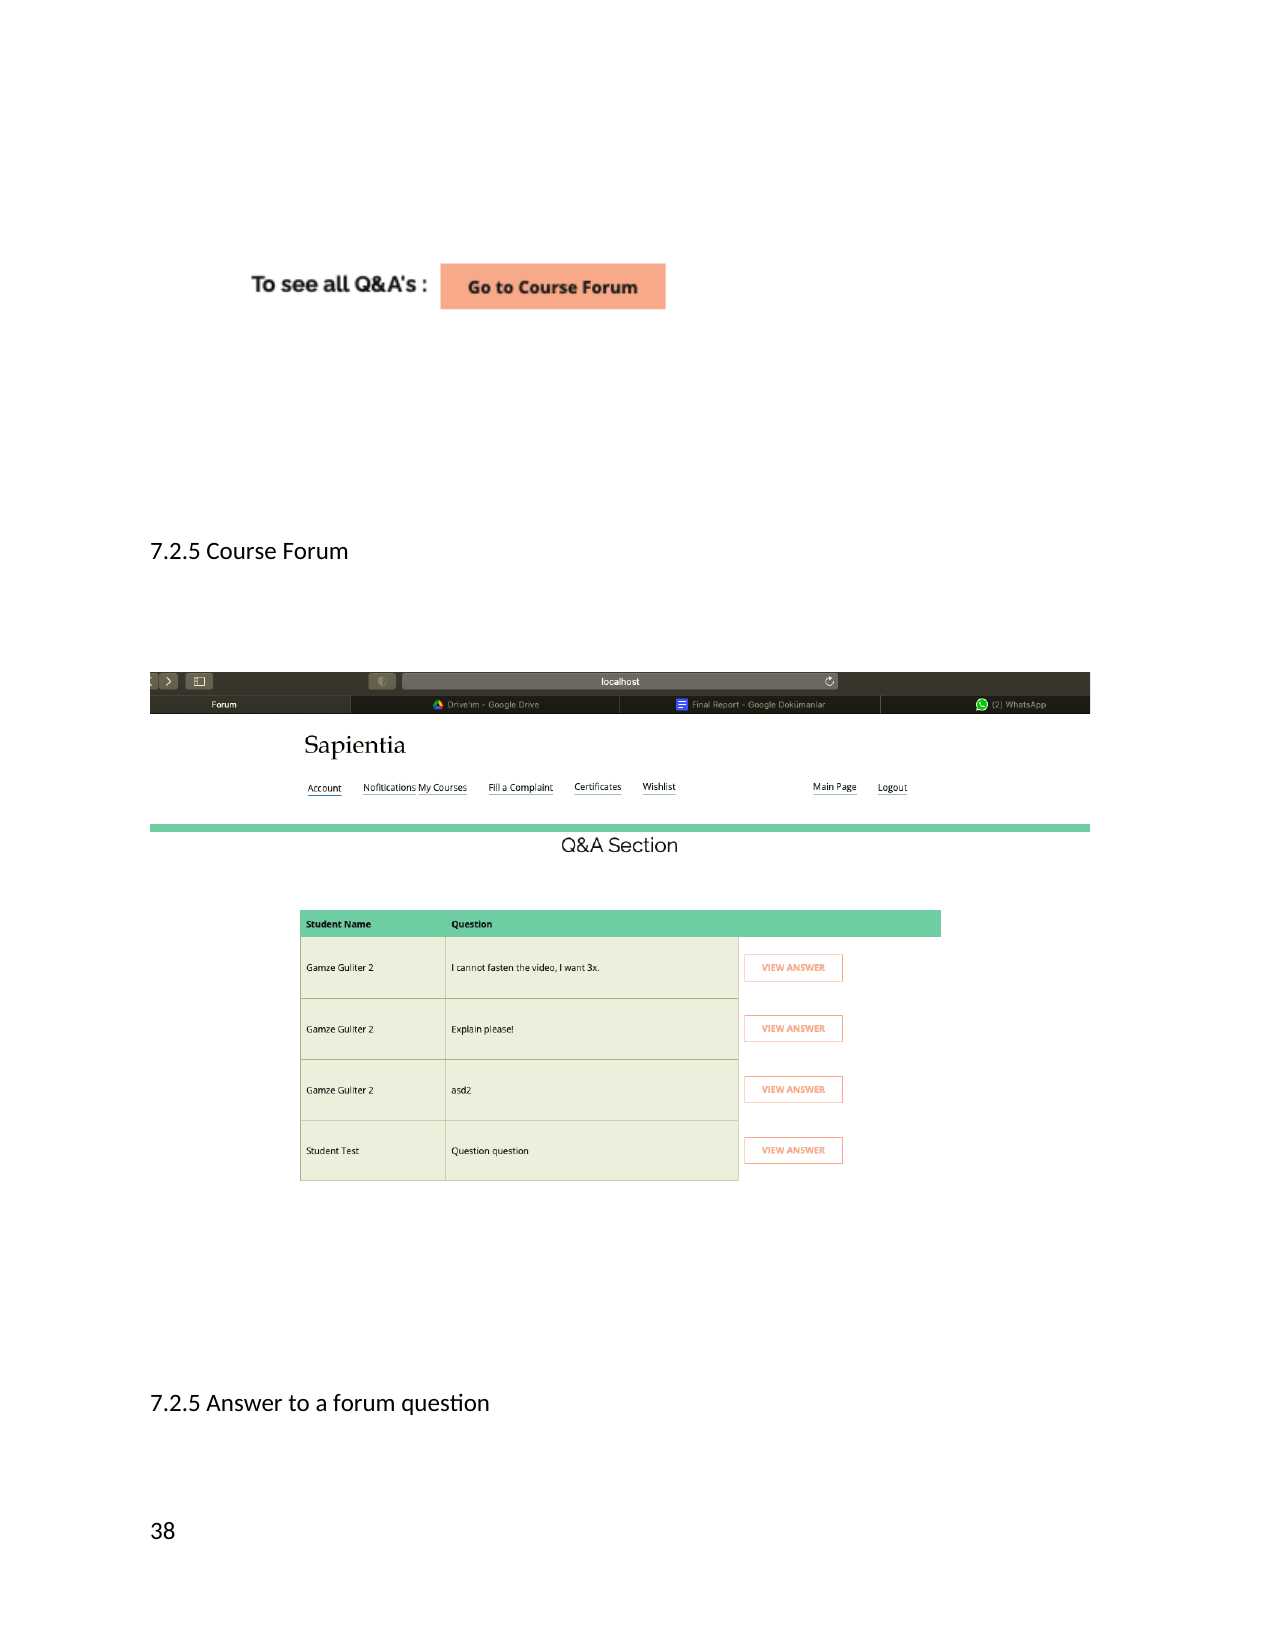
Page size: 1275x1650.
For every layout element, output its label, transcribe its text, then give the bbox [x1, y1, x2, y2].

picture [150, 672, 1091, 1235]
picture [150, 150, 827, 429]
text 7.2.5 Course Forum [150, 535, 1125, 565]
text 7.2.5 Answer to a forum question [150, 1387, 1125, 1417]
